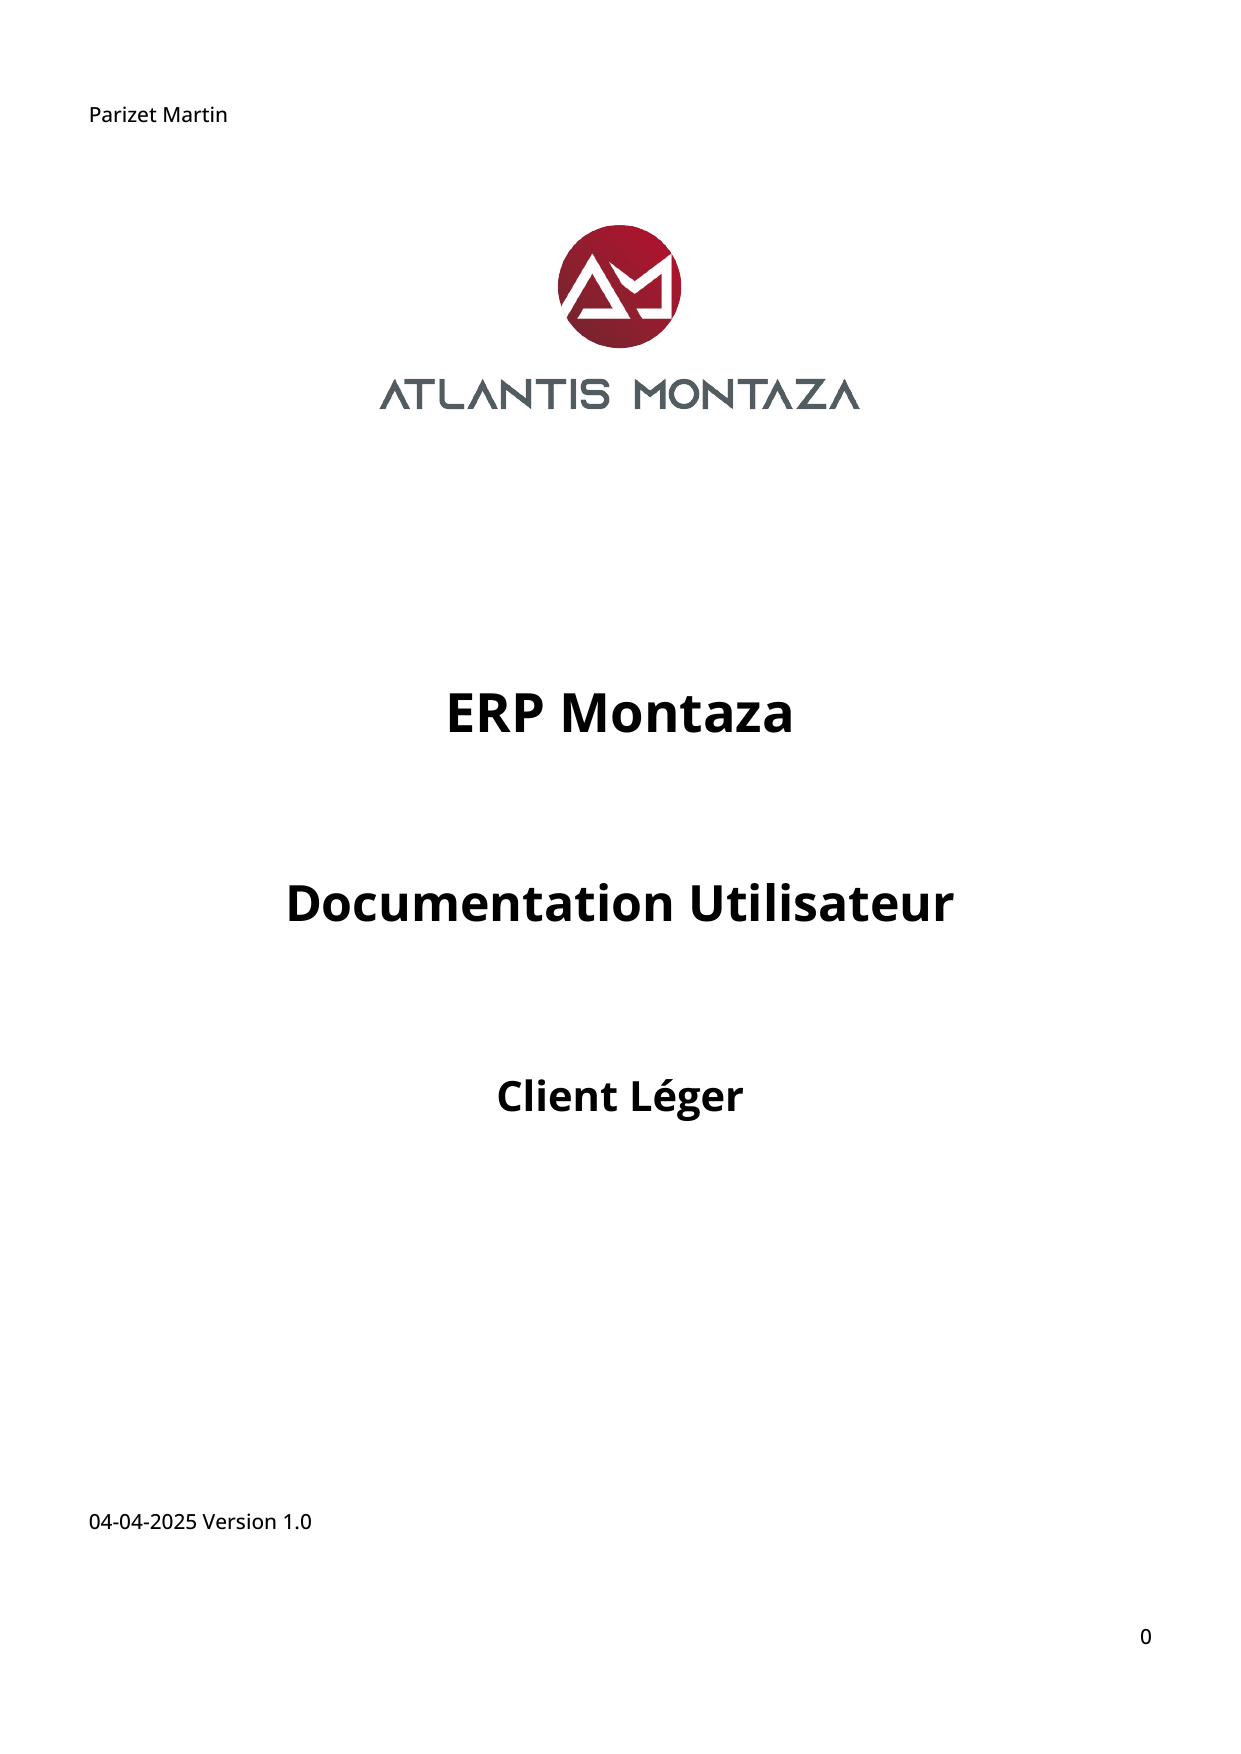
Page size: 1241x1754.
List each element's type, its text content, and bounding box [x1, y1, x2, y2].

text Documentation Utilisateur [88, 868, 1152, 936]
picture [331, 177, 909, 457]
text Client Léger [88, 1067, 1152, 1124]
title ERP Montaza [88, 674, 1152, 748]
